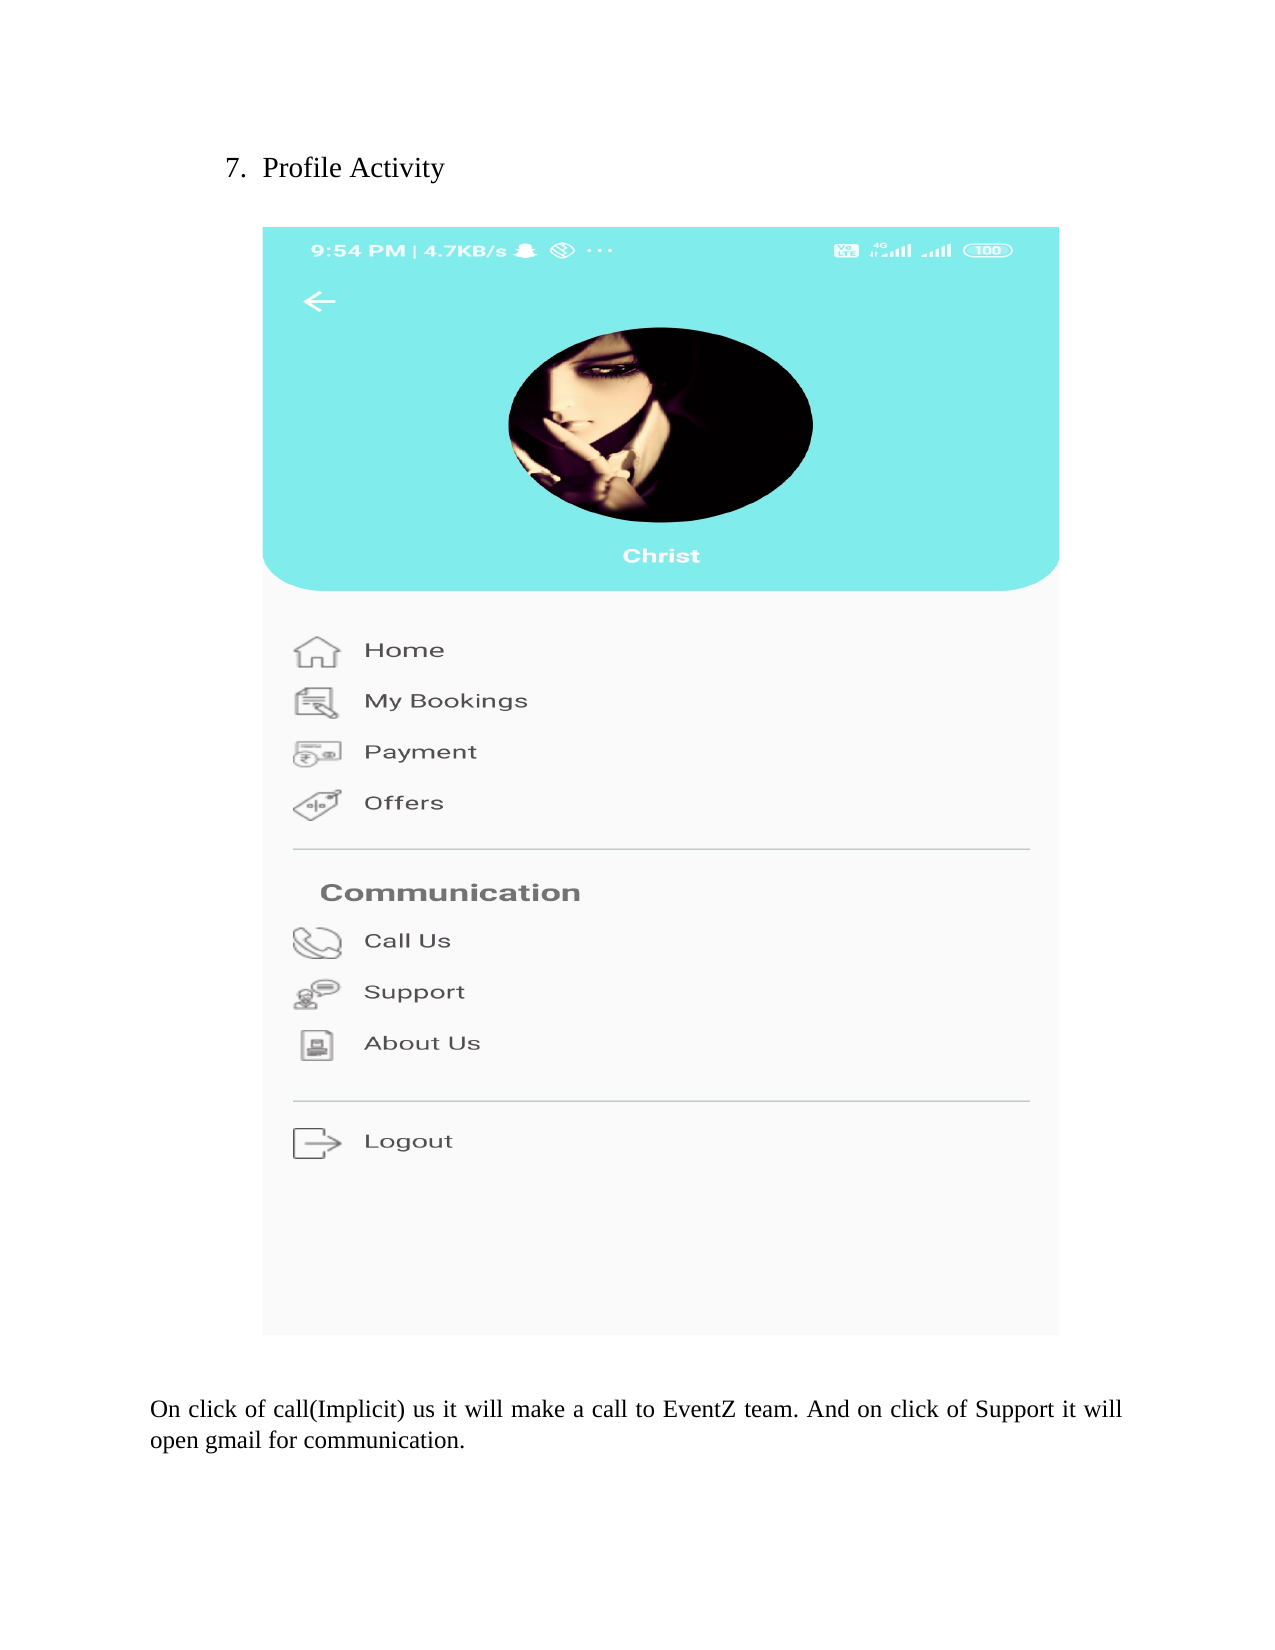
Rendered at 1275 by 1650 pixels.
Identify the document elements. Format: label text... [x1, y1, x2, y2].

list Profile Activity [225, 150, 1125, 183]
text On click of call(Implicit) us it will make a call to EventZ team. And on click of Support it will open gmail for communication. [150, 1394, 1125, 1454]
picture [262, 227, 1059, 1335]
